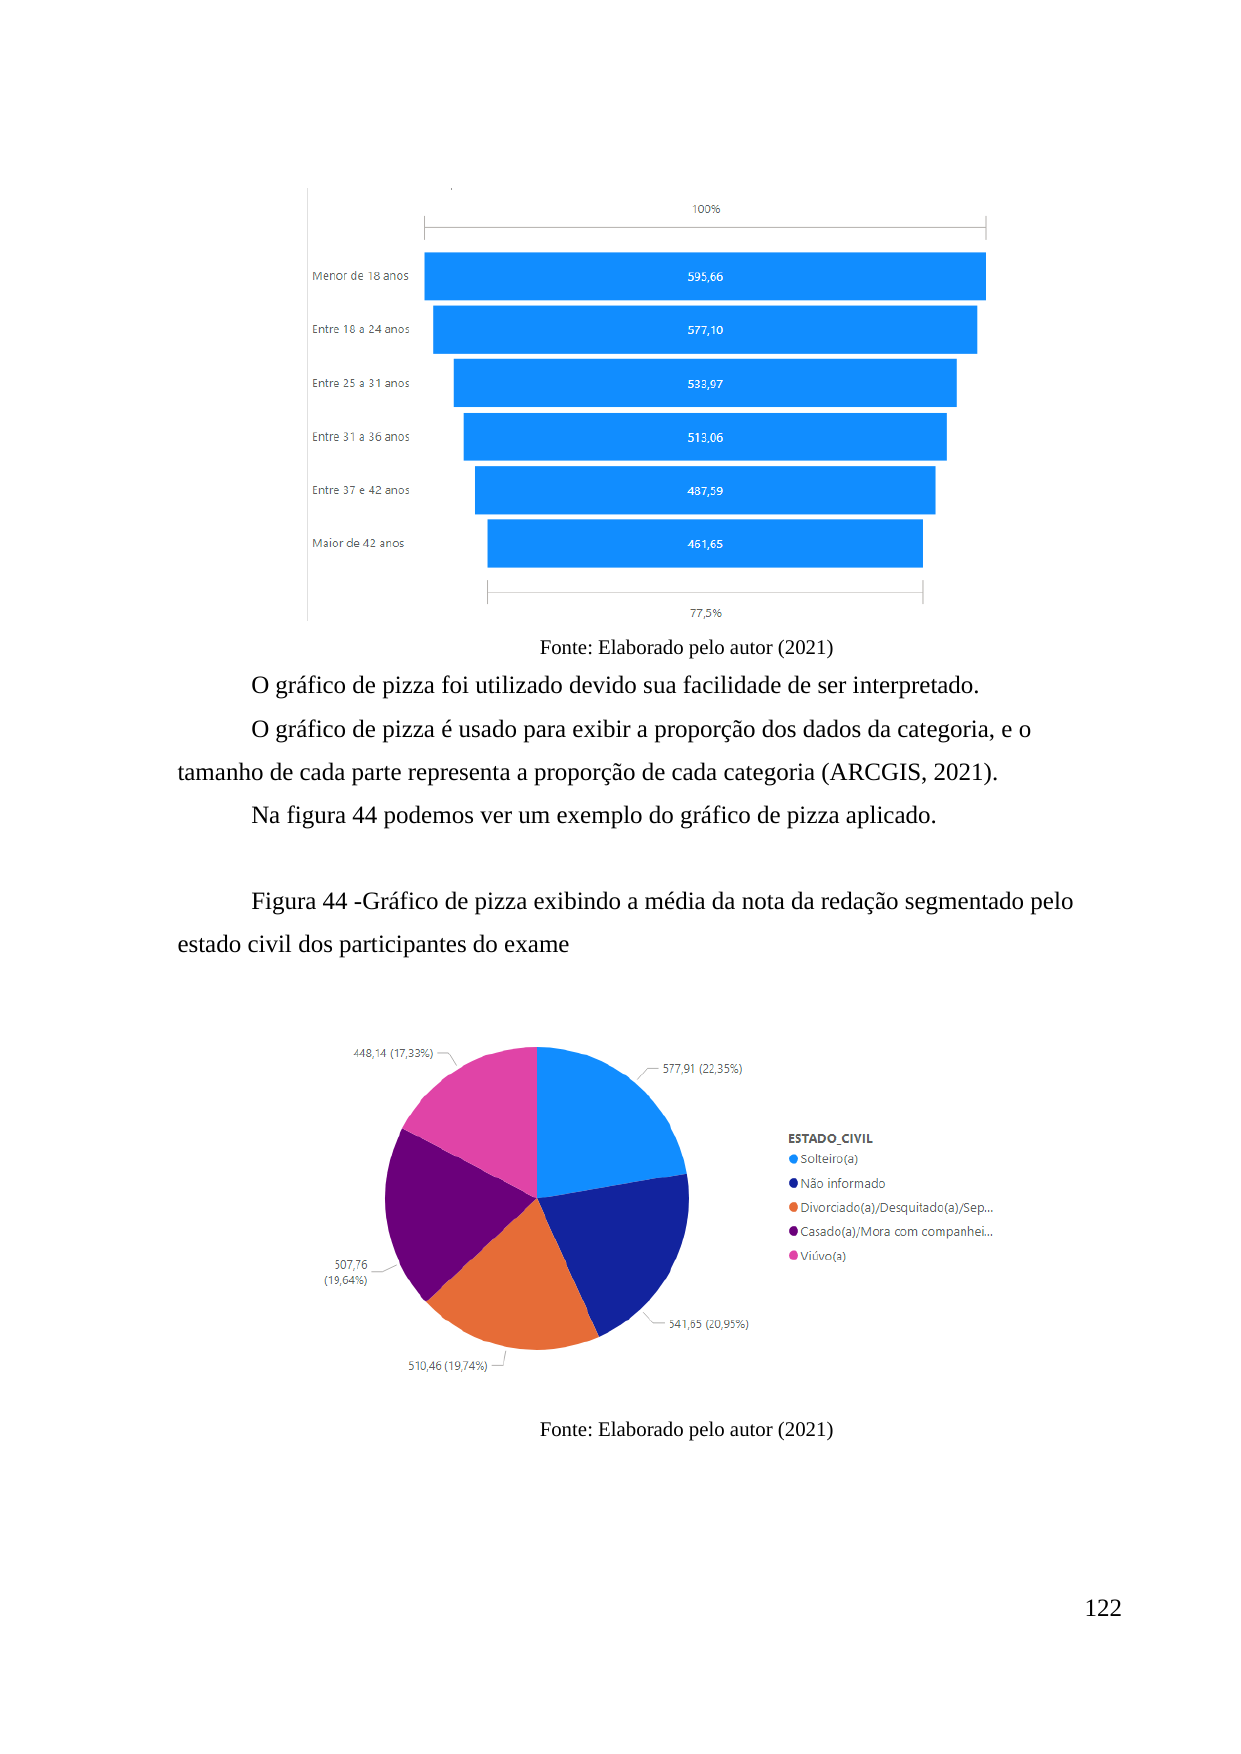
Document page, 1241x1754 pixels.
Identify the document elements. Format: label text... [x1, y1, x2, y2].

text Na figura 44 podemos ver um exemplo do gráfico de pizza aplicado. [177, 800, 1122, 829]
text Fonte: Elaborado pelo autor (2021) [177, 634, 1122, 659]
text Fonte: Elaborado pelo autor (2021) [177, 1417, 1122, 1441]
text O gráfico de pizza é usado para exibir a proporção dos dados da categoria, e o tamanho de cada parte representa a proporção de cada categoria (ARCGIS, 2021). [177, 714, 1122, 786]
picture [307, 188, 992, 621]
text O gráfico de pizza foi utilizado devido sua facilidade de ser interpretado. [177, 671, 1122, 699]
picture [295, 972, 1005, 1403]
text Figura 44 -Gráfico de pizza exibindo a média da nota da redação segmentado pelo estado civil dos participantes do exame [177, 886, 1122, 958]
